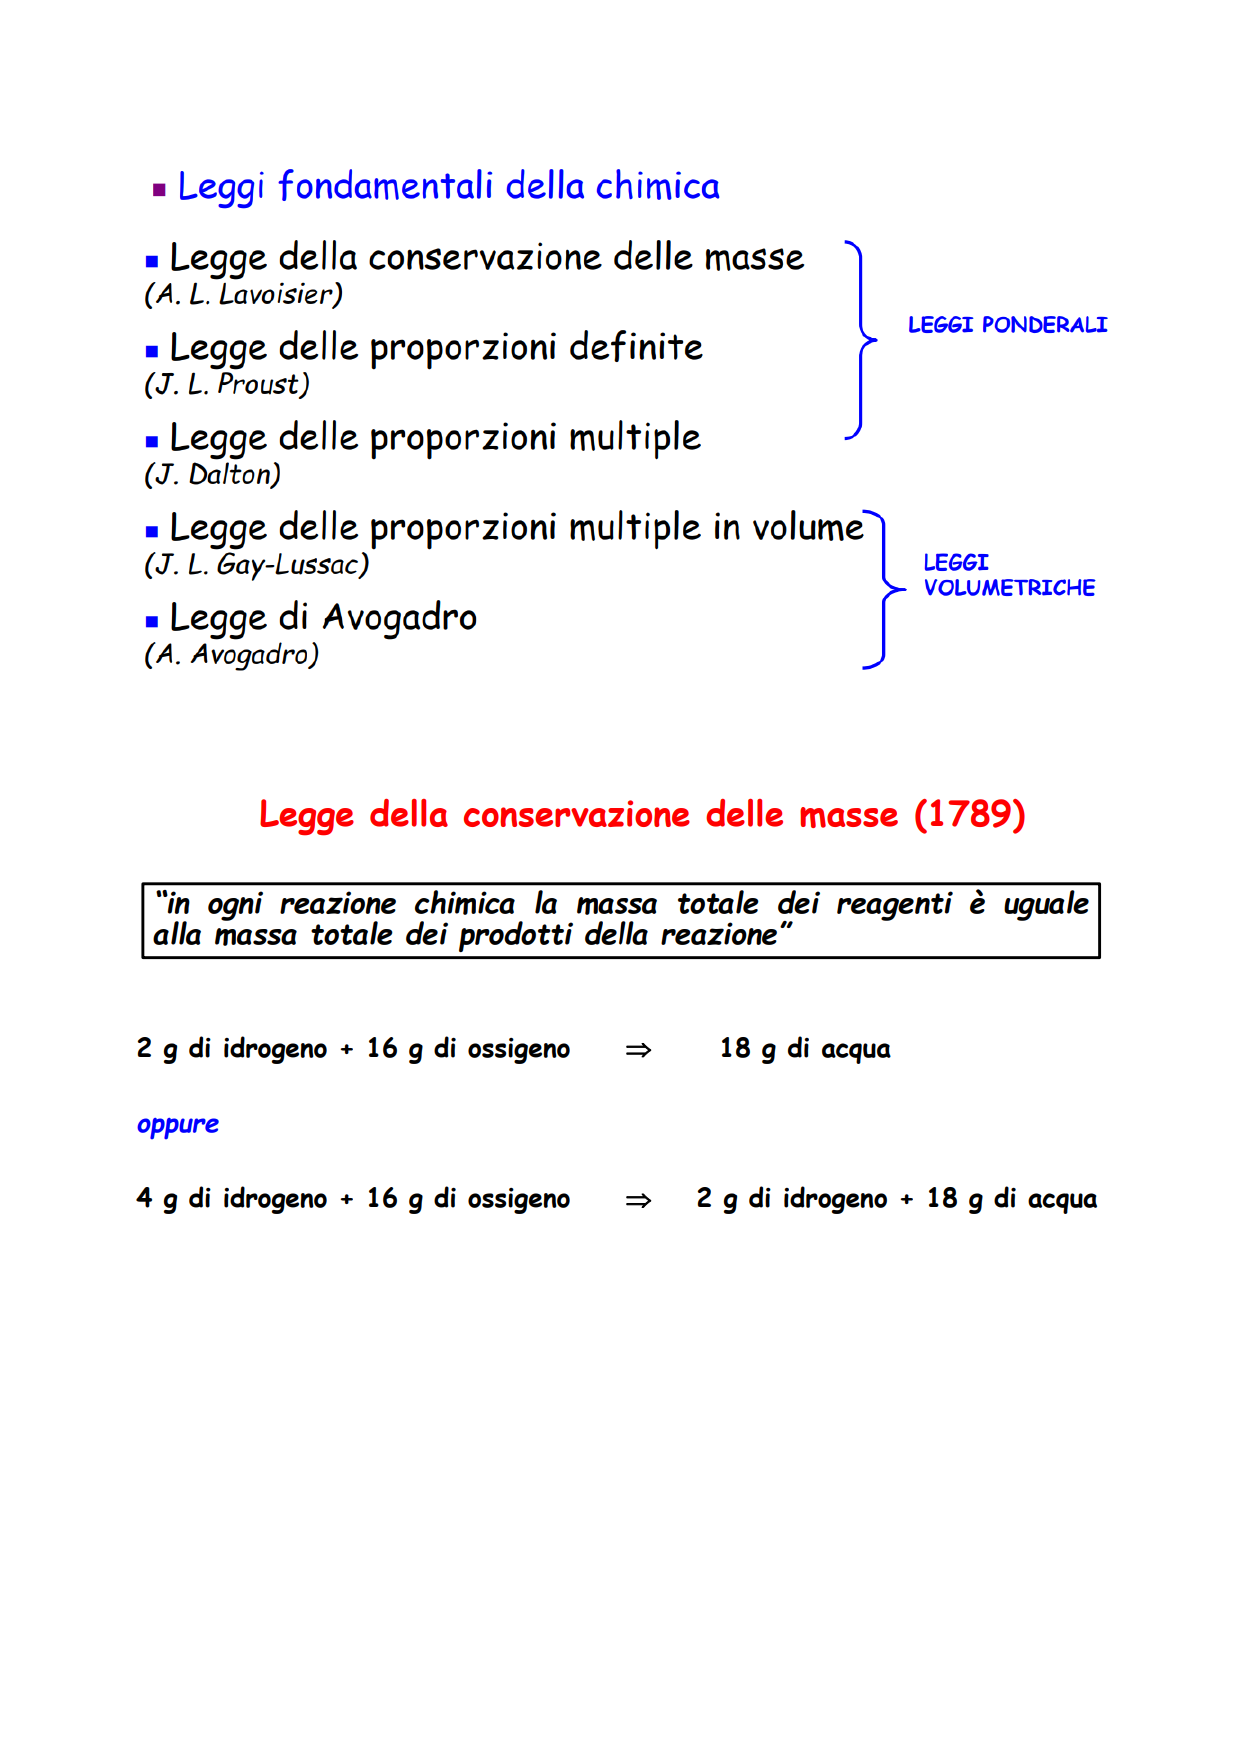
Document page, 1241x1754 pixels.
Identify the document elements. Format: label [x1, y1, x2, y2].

picture [118, 147, 1123, 689]
picture [118, 779, 1123, 1244]
